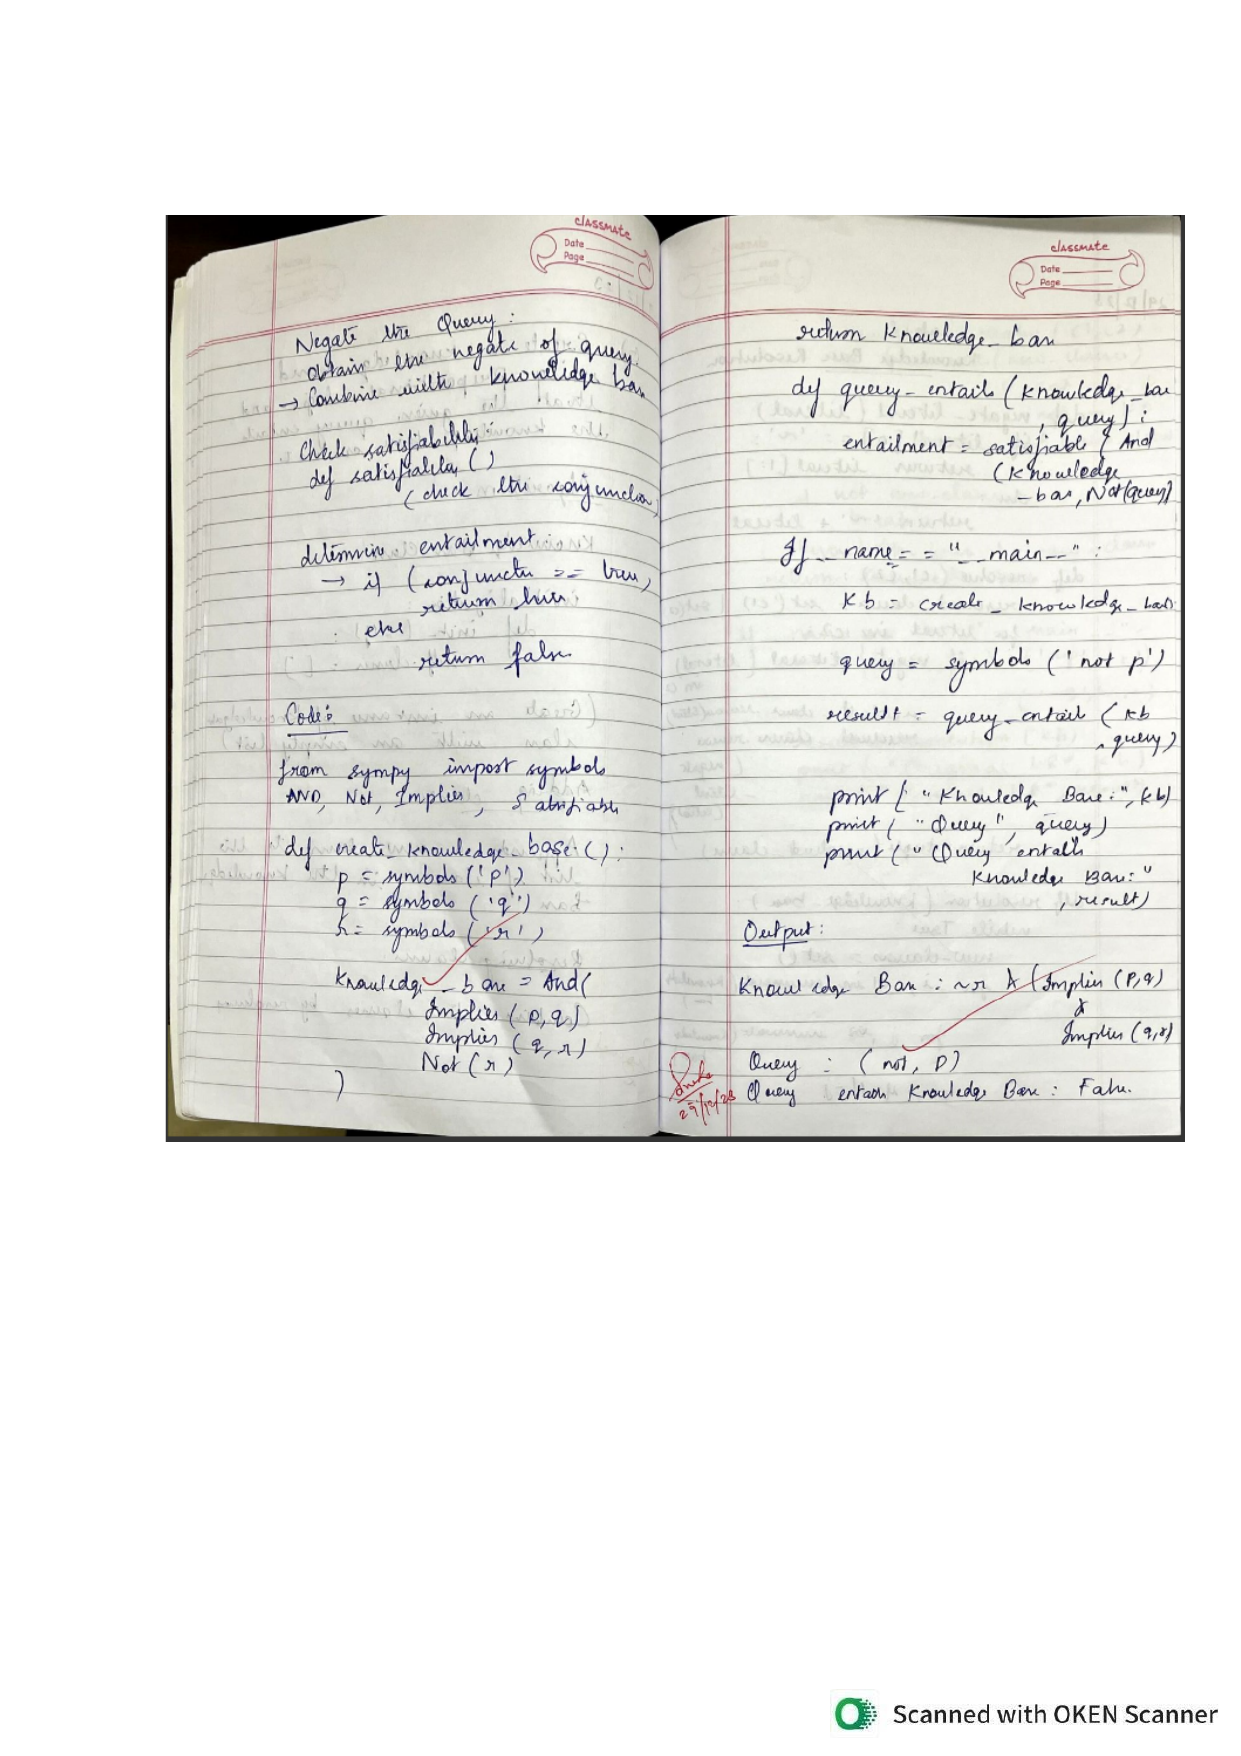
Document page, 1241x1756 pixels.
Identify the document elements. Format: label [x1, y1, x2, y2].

picture [166, 215, 1185, 1142]
picture [830, 1689, 1219, 1738]
